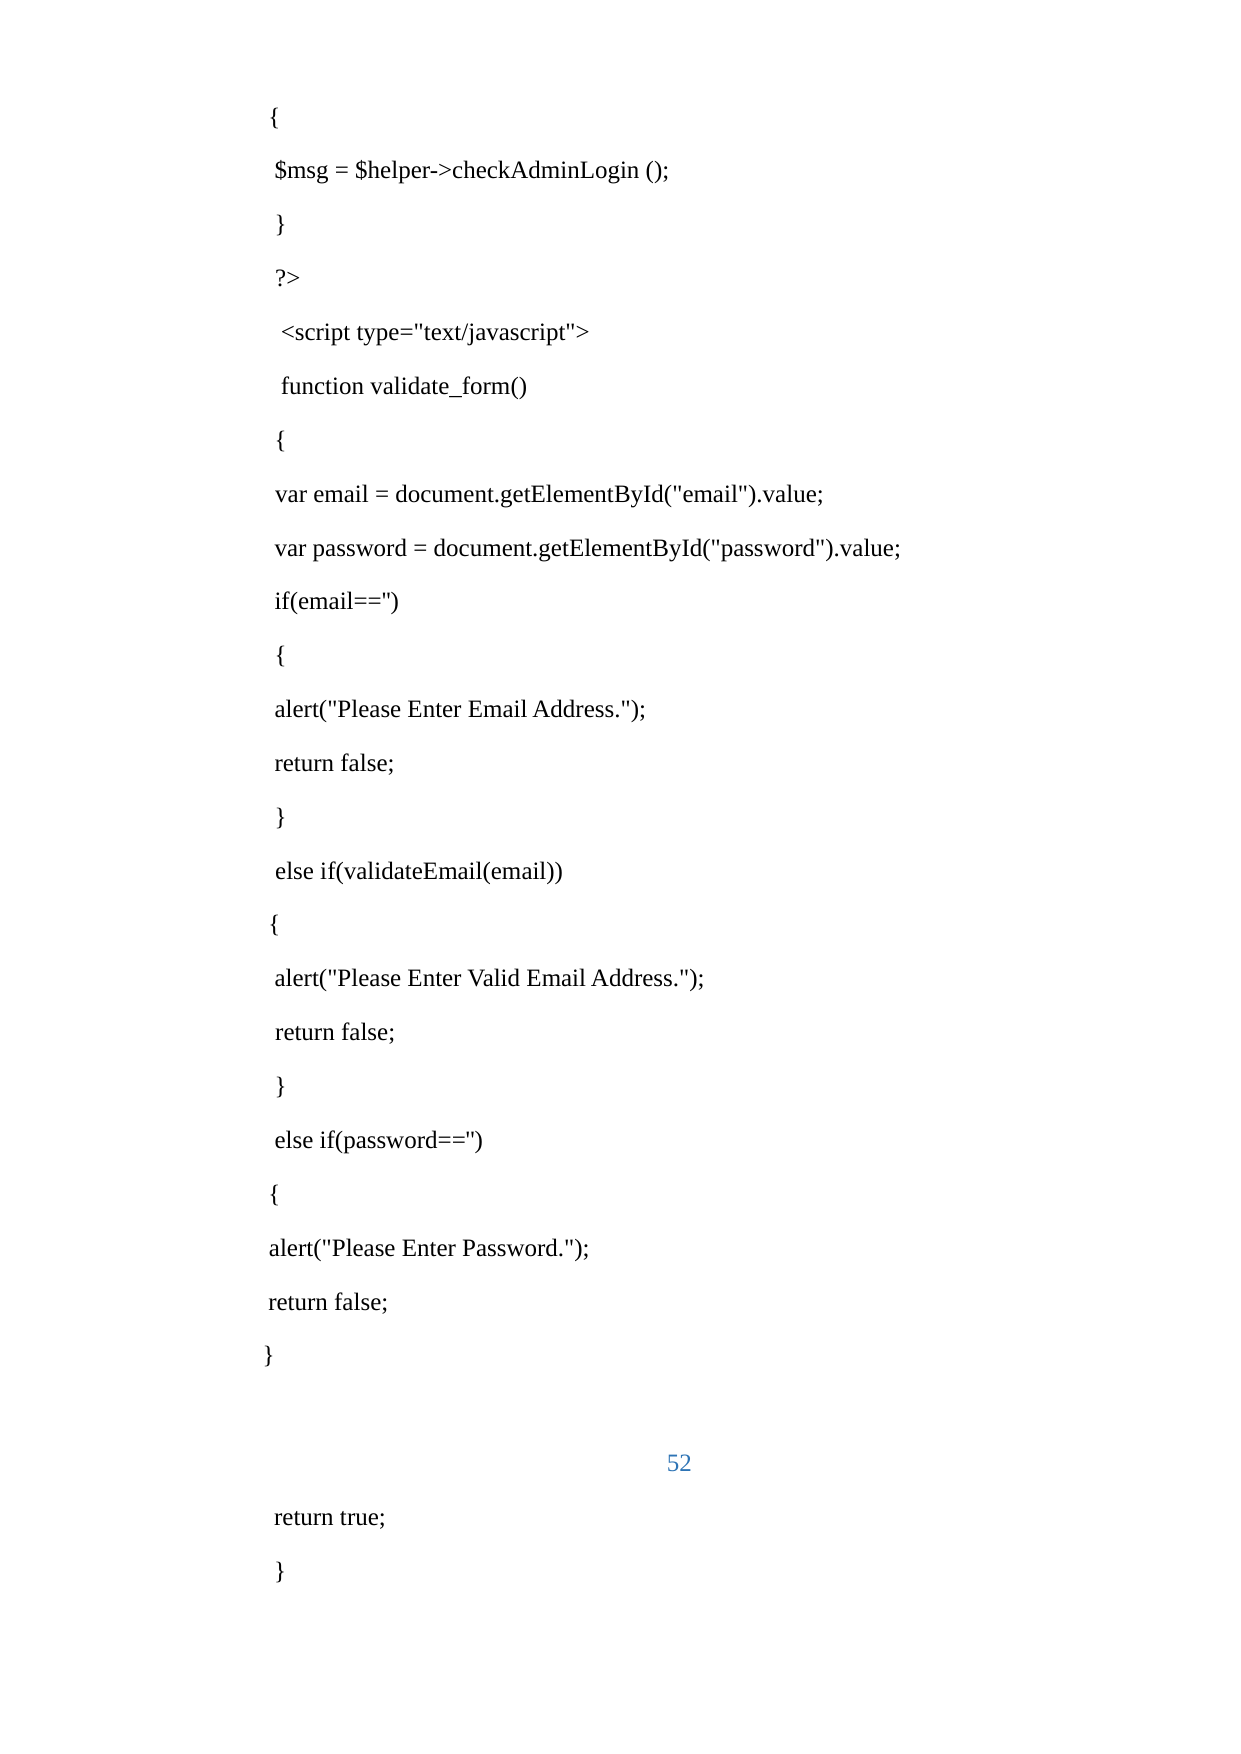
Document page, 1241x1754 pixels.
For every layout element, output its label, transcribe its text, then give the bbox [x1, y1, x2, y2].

text alert("Please Enter Valid Email Address."); [268, 963, 1090, 992]
text <script type="text/javascript"> [268, 317, 1090, 346]
text else if(validateEmail(email)) [150, 856, 1090, 884]
text 52 [268, 1448, 1090, 1477]
text else if(password=='') [268, 1125, 1090, 1154]
text var password = document.getElementById("password").value; [268, 533, 1090, 561]
text } [268, 802, 1090, 831]
text } [150, 1340, 1090, 1369]
text { [268, 1179, 1090, 1208]
text var email = document.getElementById("email").value; [150, 479, 1090, 507]
text { [268, 909, 1090, 938]
text return false; [150, 1017, 1090, 1046]
text $msg = $helper->checkAdminLogin (); [268, 156, 1090, 184]
text return false; [268, 1287, 1090, 1315]
text return false; [268, 748, 1090, 777]
text { [268, 102, 1090, 131]
text alert("Please Enter Email Address."); [268, 694, 1090, 723]
text if(email=='') [268, 586, 1090, 615]
text ?> [150, 263, 1090, 292]
text { [268, 640, 1090, 669]
text } [224, 1556, 1090, 1584]
text alert("Please Enter Password."); [150, 1233, 1090, 1261]
text } [268, 1071, 1090, 1100]
text function validate_form() [268, 371, 1090, 400]
text } [268, 209, 1090, 238]
text return true; [224, 1502, 1090, 1531]
text { [268, 425, 1090, 454]
